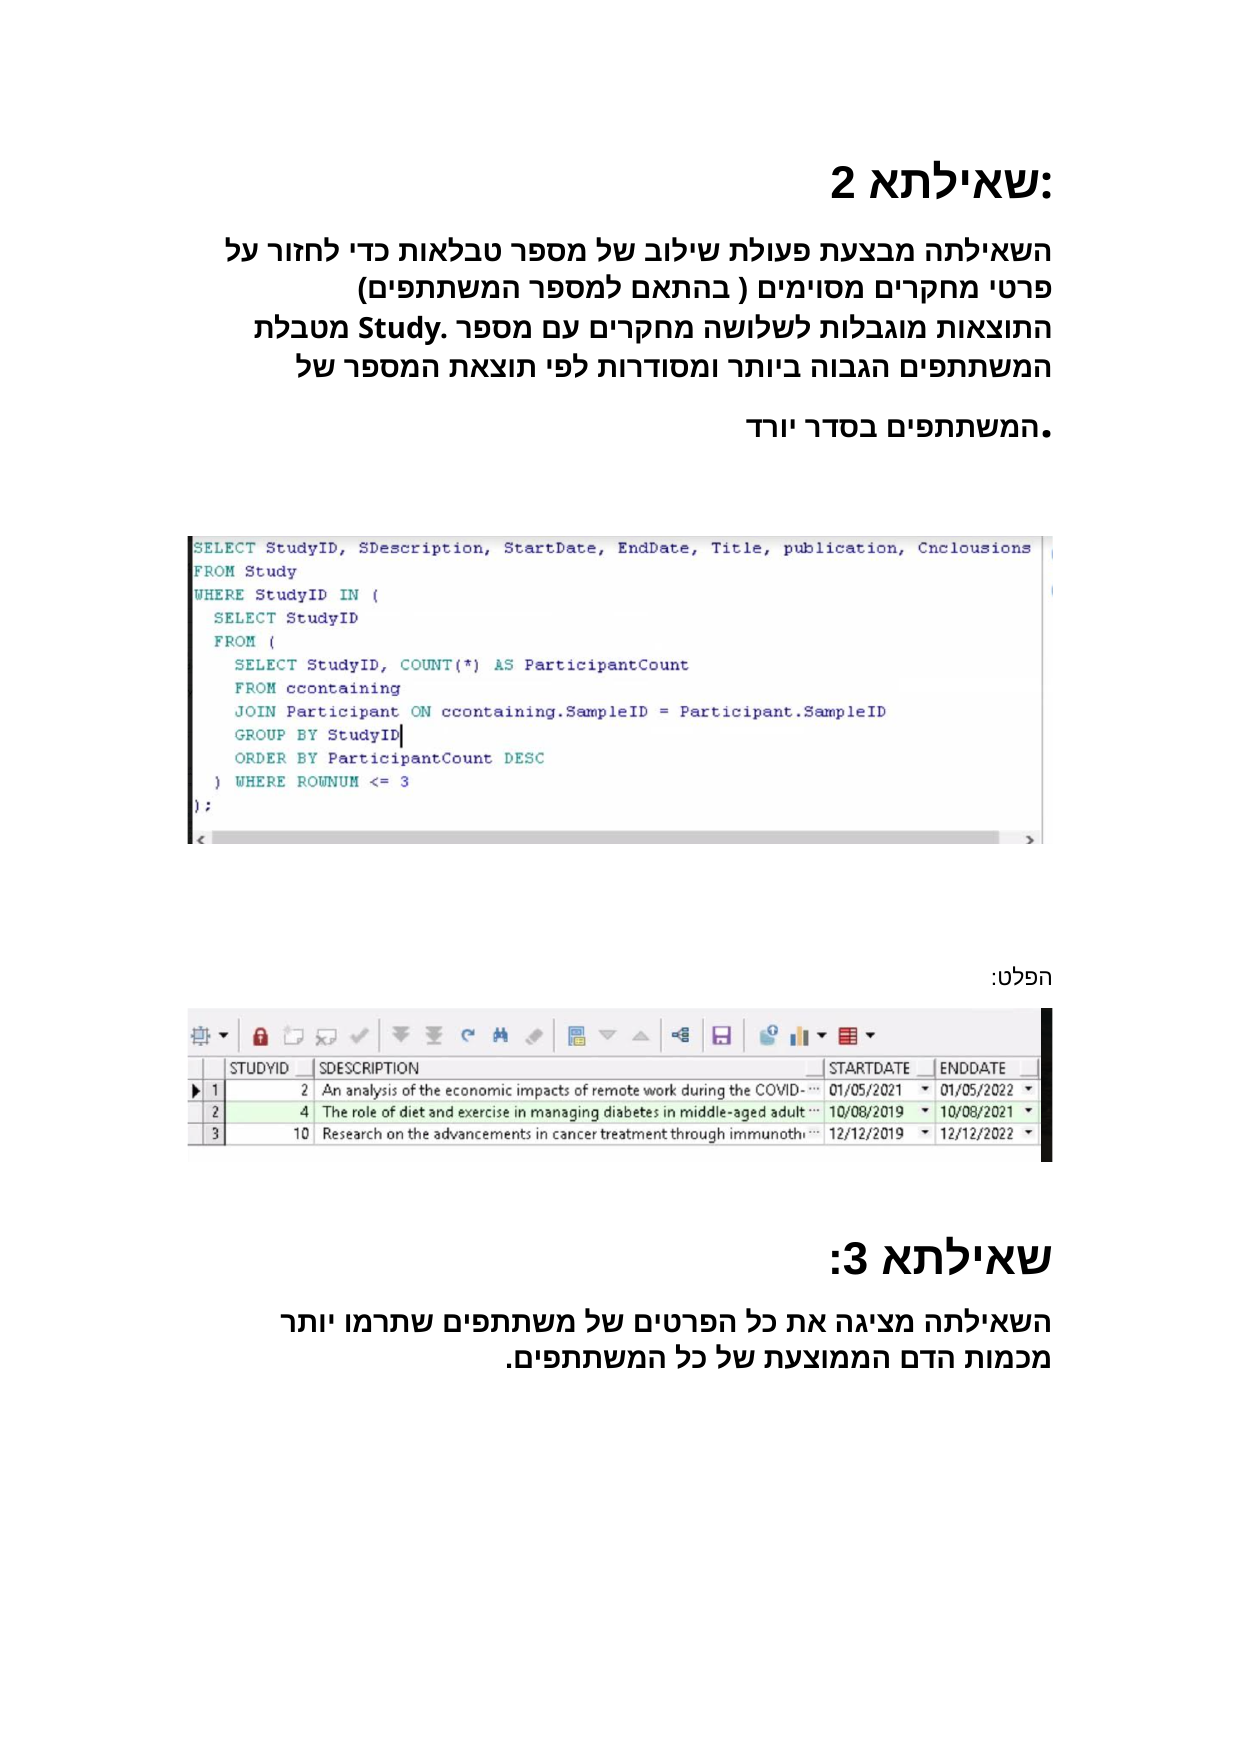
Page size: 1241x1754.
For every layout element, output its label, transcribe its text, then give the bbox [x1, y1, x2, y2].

text שאילתא 2: [187, 150, 1053, 212]
picture [187, 536, 1053, 844]
text שאילתא 3: [187, 1232, 1053, 1284]
text הפלט: [187, 964, 1053, 990]
text השאילתה מבצעת פעולת שילוב של מספר טבלאות כדי לחזור על פרטי מחקרים מסוימים ( בהתאם למספר המשתתפים) מטבלת Study. התוצאות מוגבלות לשלושה מחקרים עם מספר המשתתפים הגבוה ביותר ומסודרות לפי תוצאת המספר של המשתתפים בסדר יורד. [187, 234, 1053, 450]
text השאילתה מציגה את כל הפרטים של משתתפים שתרמו יותר מכמות הדם הממוצעת של כל המשתתפים. [187, 1305, 1053, 1375]
picture [187, 1008, 1053, 1162]
